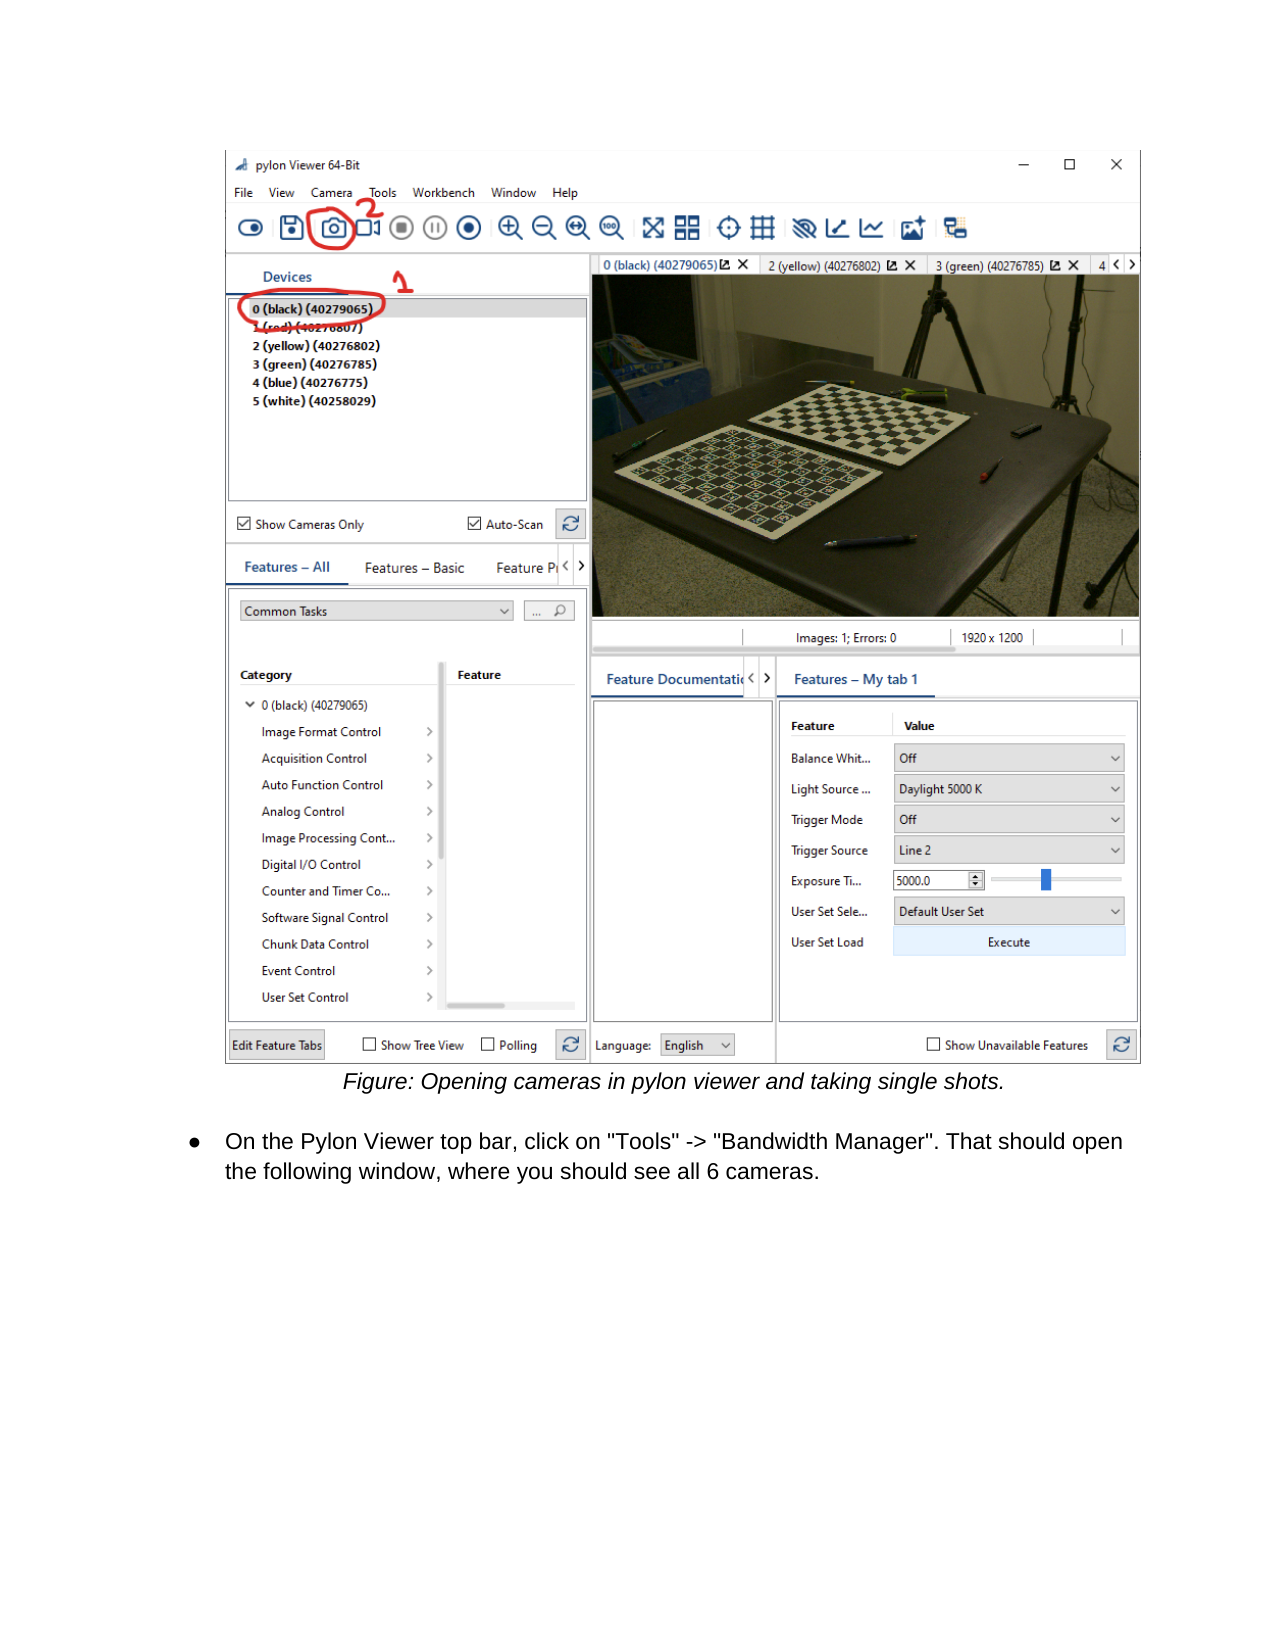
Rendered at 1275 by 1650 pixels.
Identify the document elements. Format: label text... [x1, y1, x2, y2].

text Figure: Opening cameras in pylon viewer and taking single shots. [225, 1068, 1125, 1094]
picture [225, 150, 1141, 1064]
list On the Pylon Viewer top bar, click on "Tools" -> "Bandwidth Manager". That should open the following window, where you should see all 6 cameras. [187, 1128, 1125, 1185]
